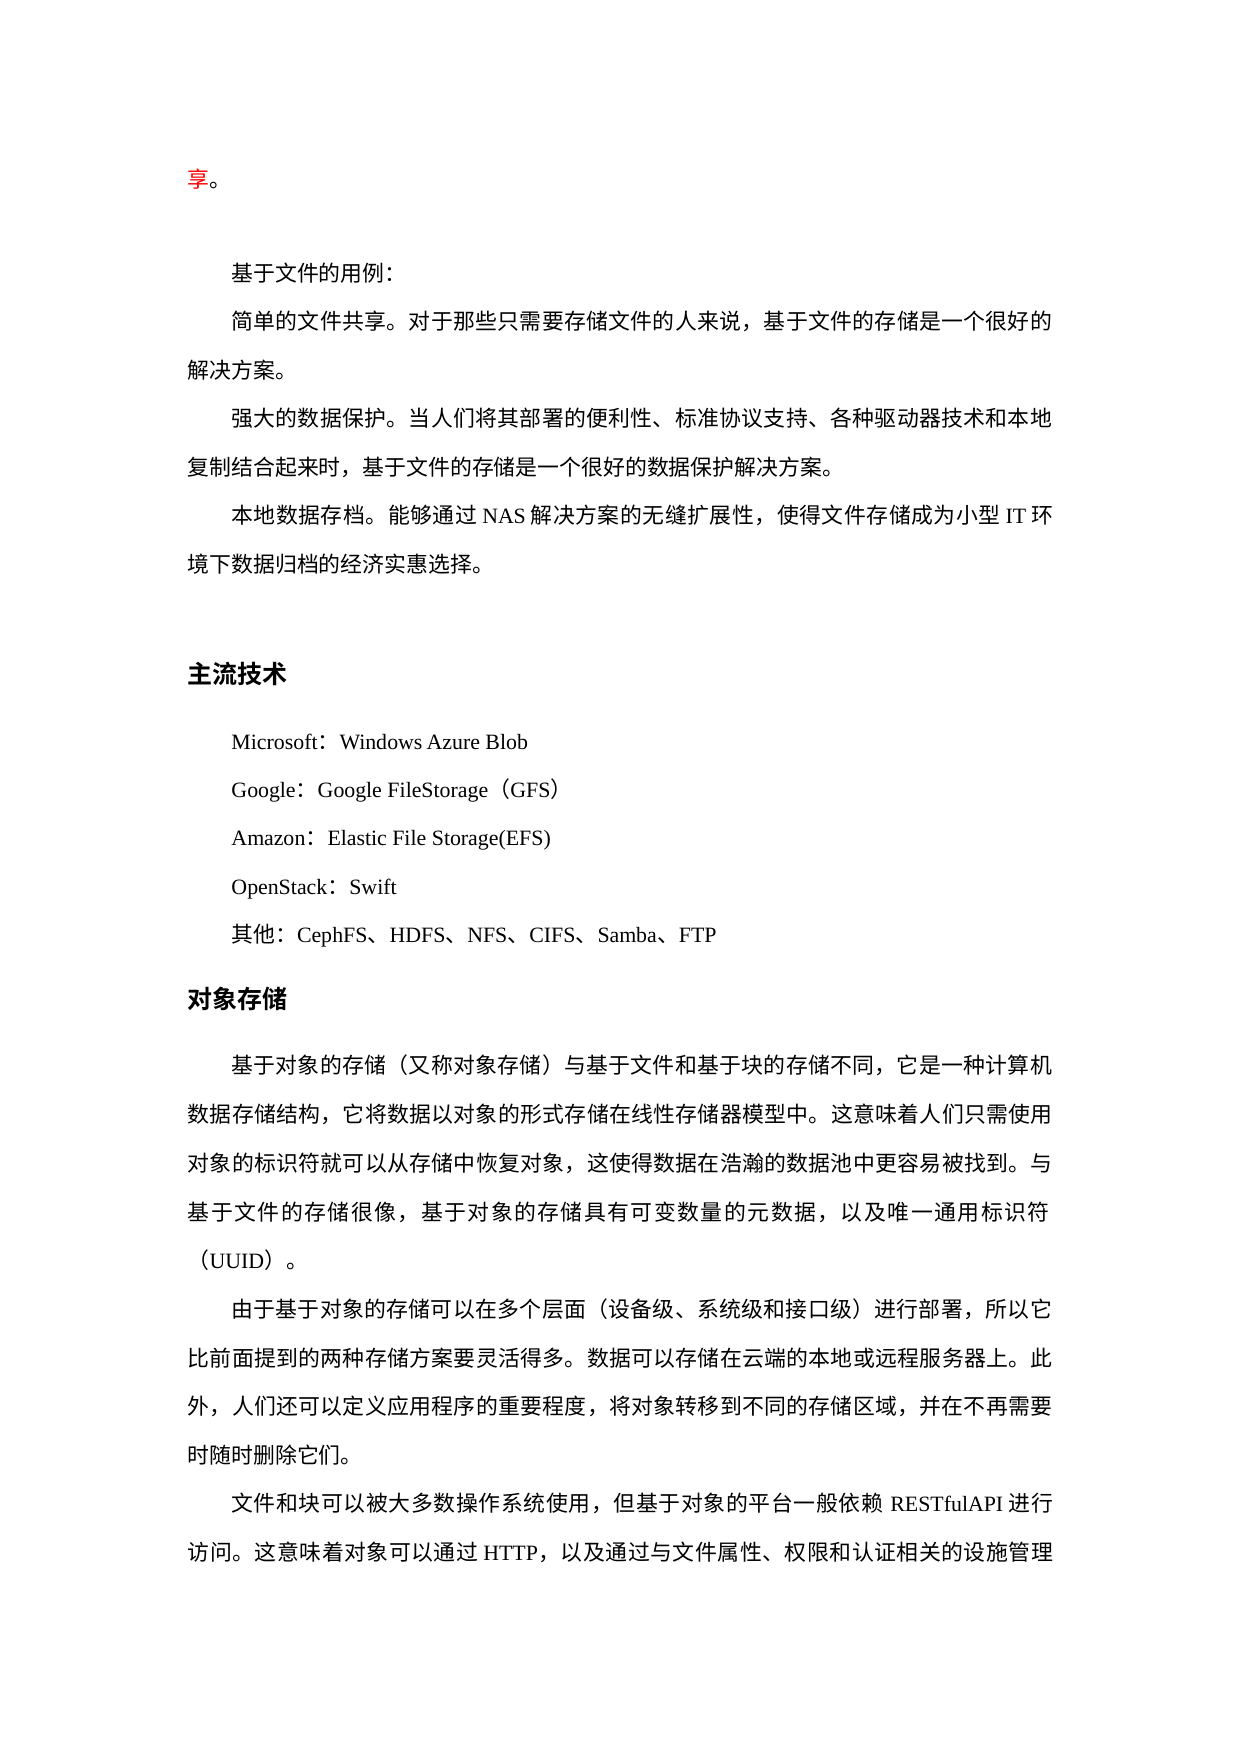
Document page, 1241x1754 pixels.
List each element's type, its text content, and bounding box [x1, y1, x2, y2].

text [187, 162, 1053, 194]
text Google：Google FileStorage（GFS） [187, 772, 1053, 804]
text 基于对象的存储（又称对象存储）与基于文件和基于块的存储不同，它是一种计算机数据存储结构，它将数据以对象的形式存储在线性存储器模型中。这意味着人们只需使用对象的标识符就可以从存储中恢复对象，这使得数据在浩瀚的数据池中更容易被找到。与基于文件的存储很像，基于对象的存储具有可变数量的元数据，以及唯一通用标识符（UUID）。 [187, 1048, 1053, 1276]
subtitle 对象存储 [187, 965, 1053, 1030]
text Amazon：Elastic File Storage(EFS) [187, 820, 1053, 852]
subtitle 主流技术 [187, 640, 1053, 705]
text 其他：CephFS、HDFS、NFS、CIFS、Samba、FTP [187, 917, 1053, 949]
text 由于基于对象的存储可以在多个层面（设备级、系统级和接口级）进行部署，所以它比前面提到的两种存储方案要灵活得多。数据可以存储在云端的本地或远程服务器上。此外，人们还可以定义应用程序的重要程度，将对象转移到不同的存储区域，并在不再需要时随时删除它们。 [187, 1291, 1053, 1470]
text 本地数据存档。能够通过NAS解决方案的无缝扩展性，使得文件存储成为小型IT环境下数据归档的经济实惠选择。 [187, 498, 1053, 579]
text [187, 1486, 1053, 1567]
text 简单的文件共享。对于那些只需要存储文件的人来说，基于文件的存储是一个很好的解决方案。 [187, 304, 1053, 385]
text 强大的数据保护。当人们将其部署的便利性、标准协议支持、各种驱动器技术和本地复制结合起来时，基于文件的存储是一个很好的数据保护解决方案。 [187, 401, 1053, 482]
text 基于文件的用例： [187, 255, 1053, 288]
text OpenStack：Swift [187, 868, 1053, 901]
text Microsoft：Windows Azure Blob [187, 723, 1053, 756]
